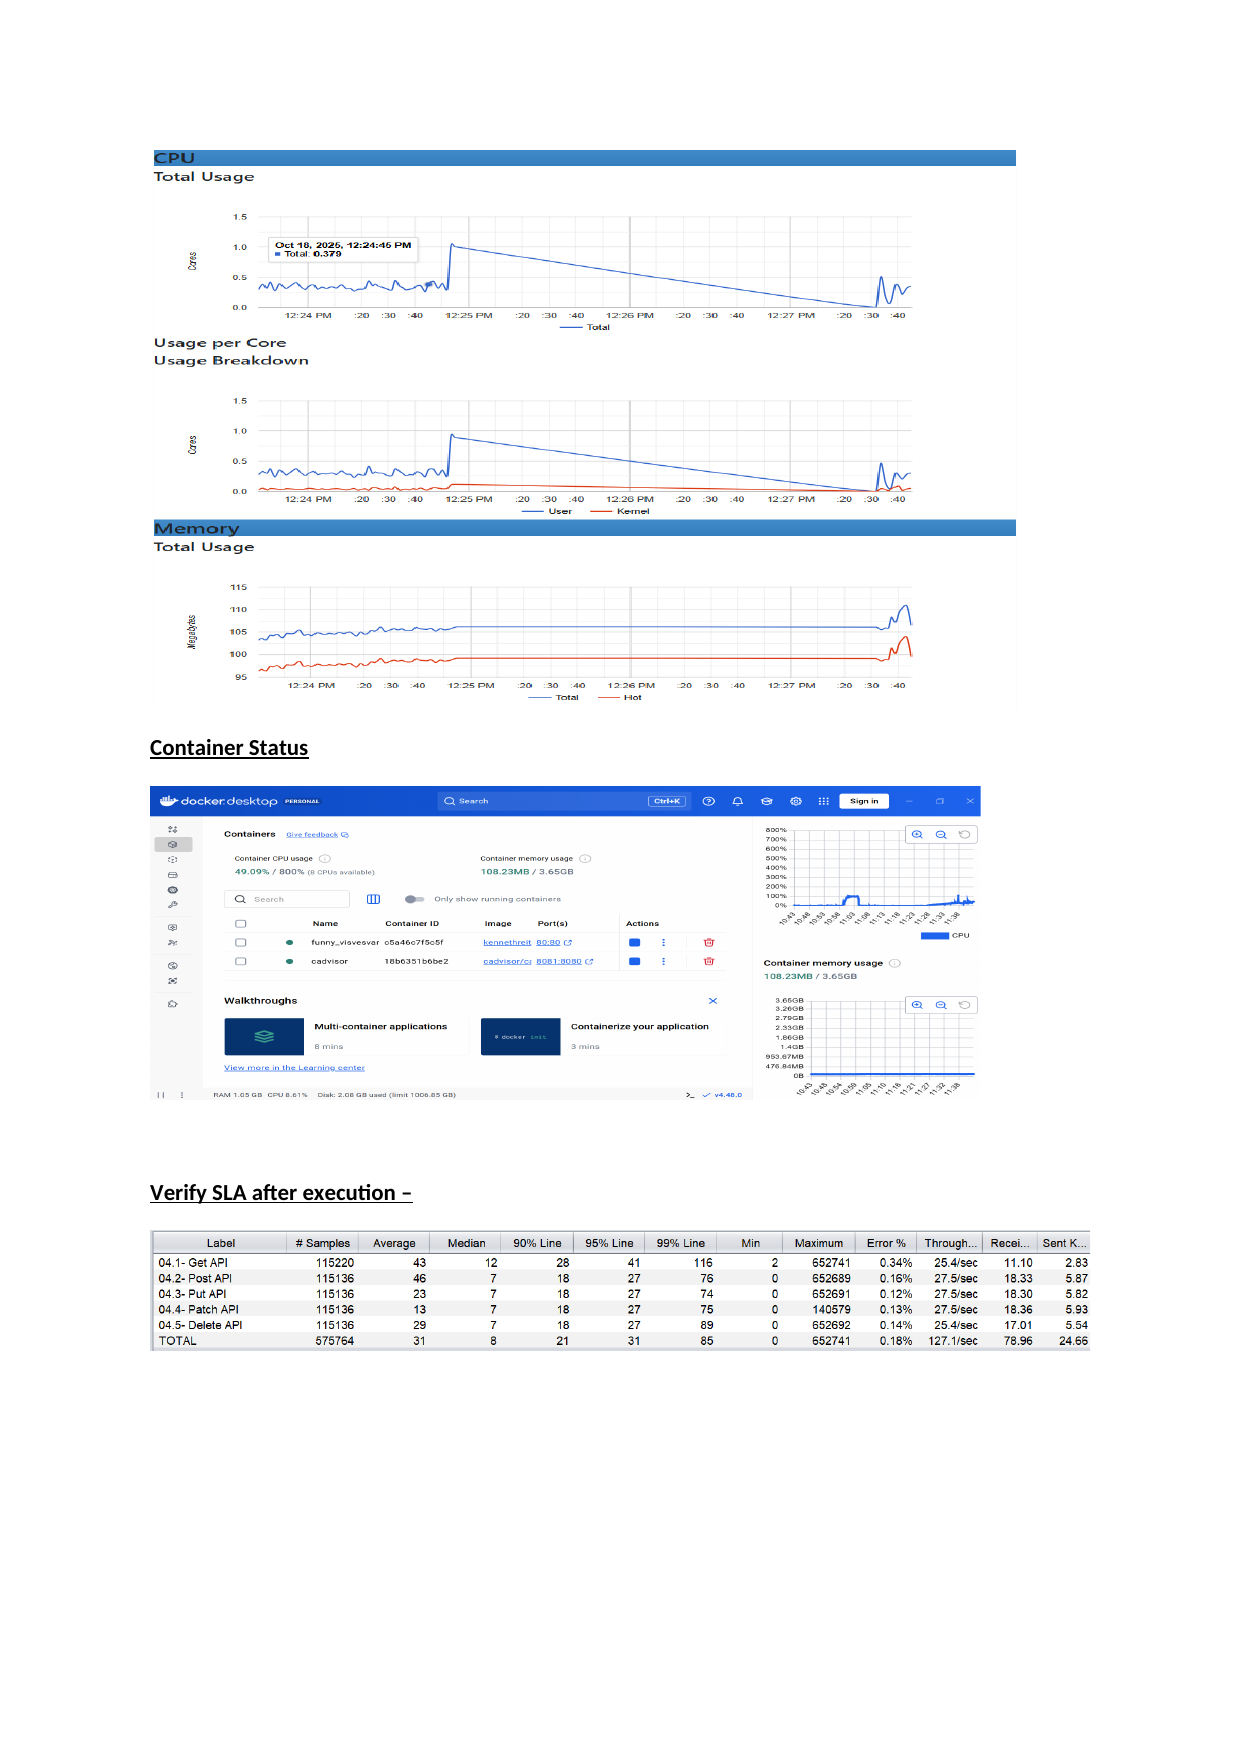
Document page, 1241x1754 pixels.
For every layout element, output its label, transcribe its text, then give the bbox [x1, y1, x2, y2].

picture [150, 150, 1028, 709]
picture [150, 1230, 1091, 1351]
text Verify SLA after execution – [150, 1178, 1090, 1206]
text Container Status [150, 733, 1090, 761]
picture [150, 786, 981, 1100]
